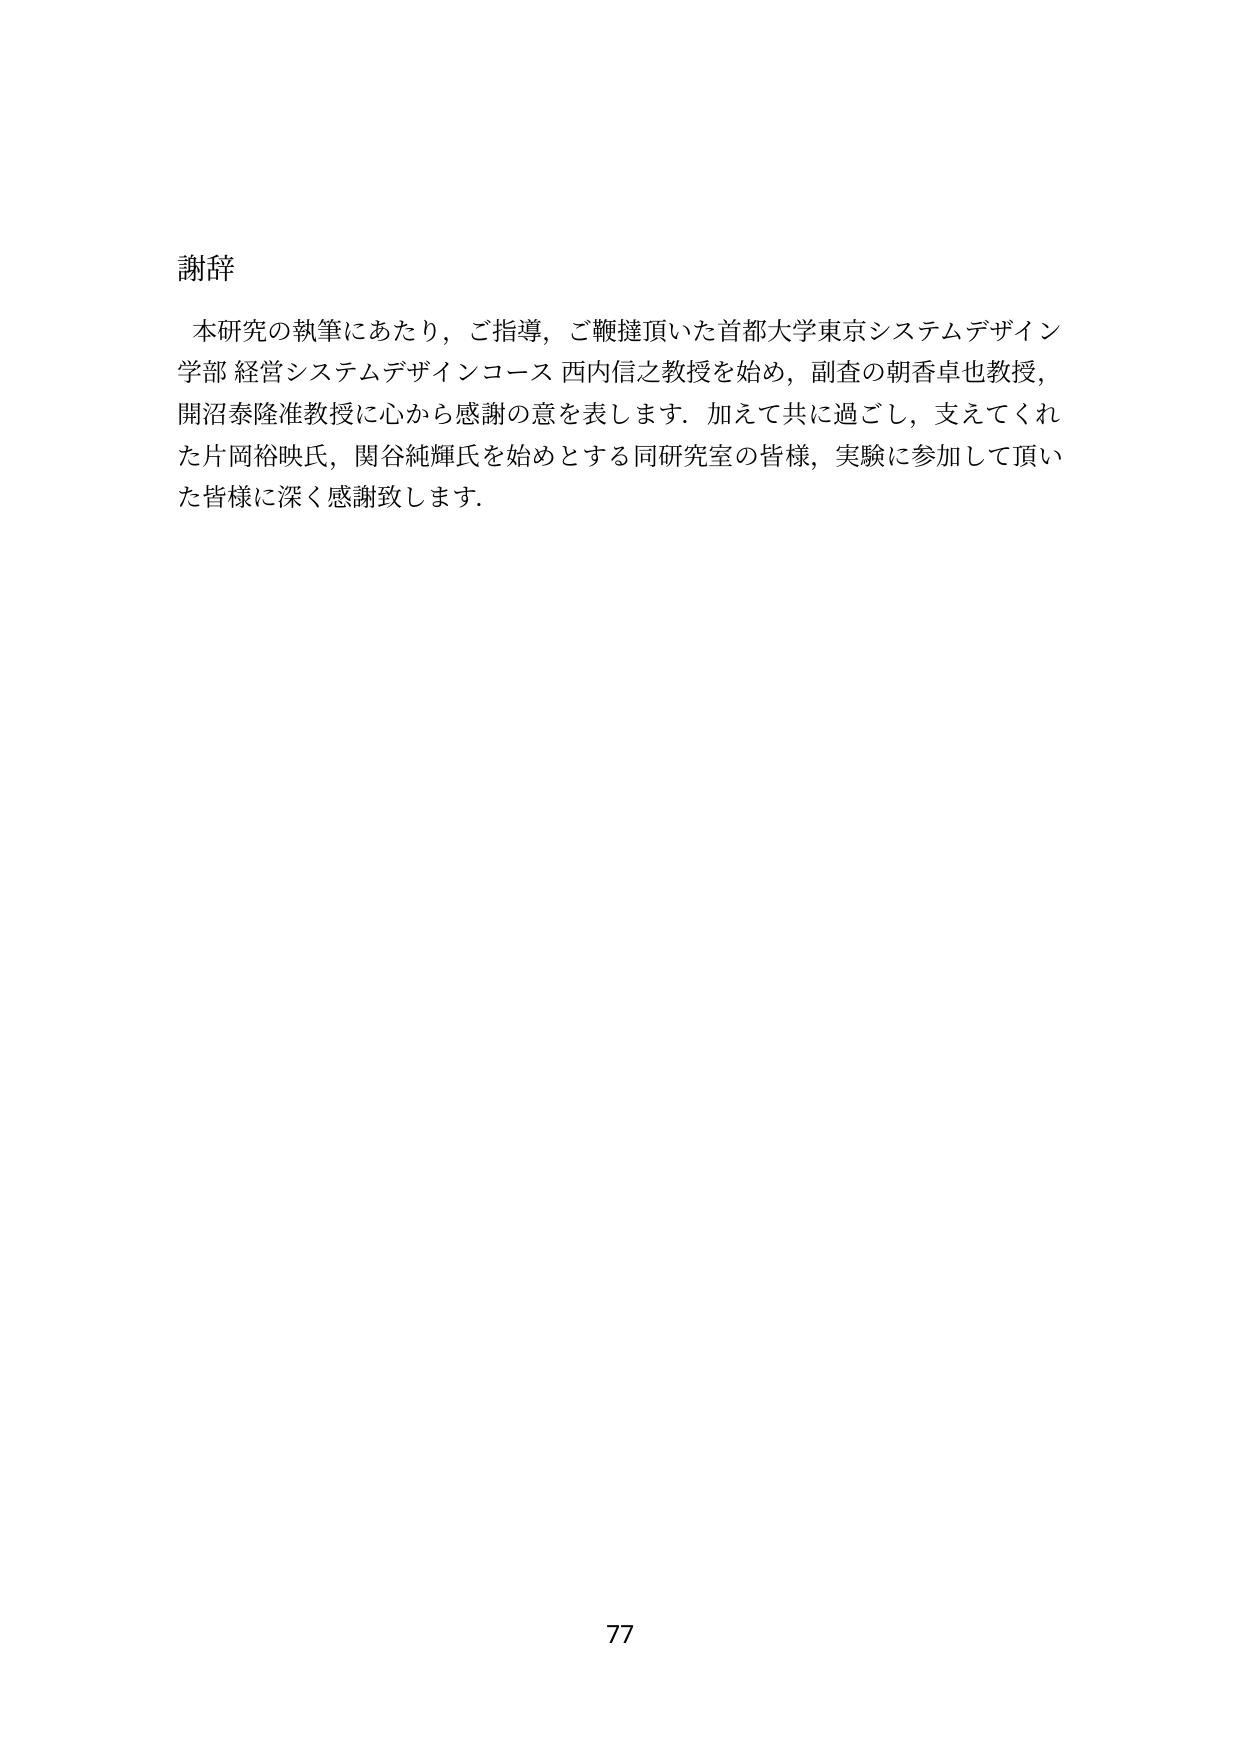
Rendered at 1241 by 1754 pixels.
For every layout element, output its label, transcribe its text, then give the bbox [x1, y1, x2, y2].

subtitle 謝辞 [177, 225, 1063, 308]
text 本研究の執筆にあたり，ご指導，ご鞭撻頂いた首都大学東京システムデザイン学部 経営システムデザインコース 西内信之教授を始め，副査の朝香卓也教授，開沼泰隆准教授に心から感謝の意を表します．加えて共に過ごし，支えてくれた片岡裕映氏，関谷純輝氏を始めとする同研究室の皆様，実験に参加して頂いた皆様に深く感謝致します． [177, 308, 1063, 517]
